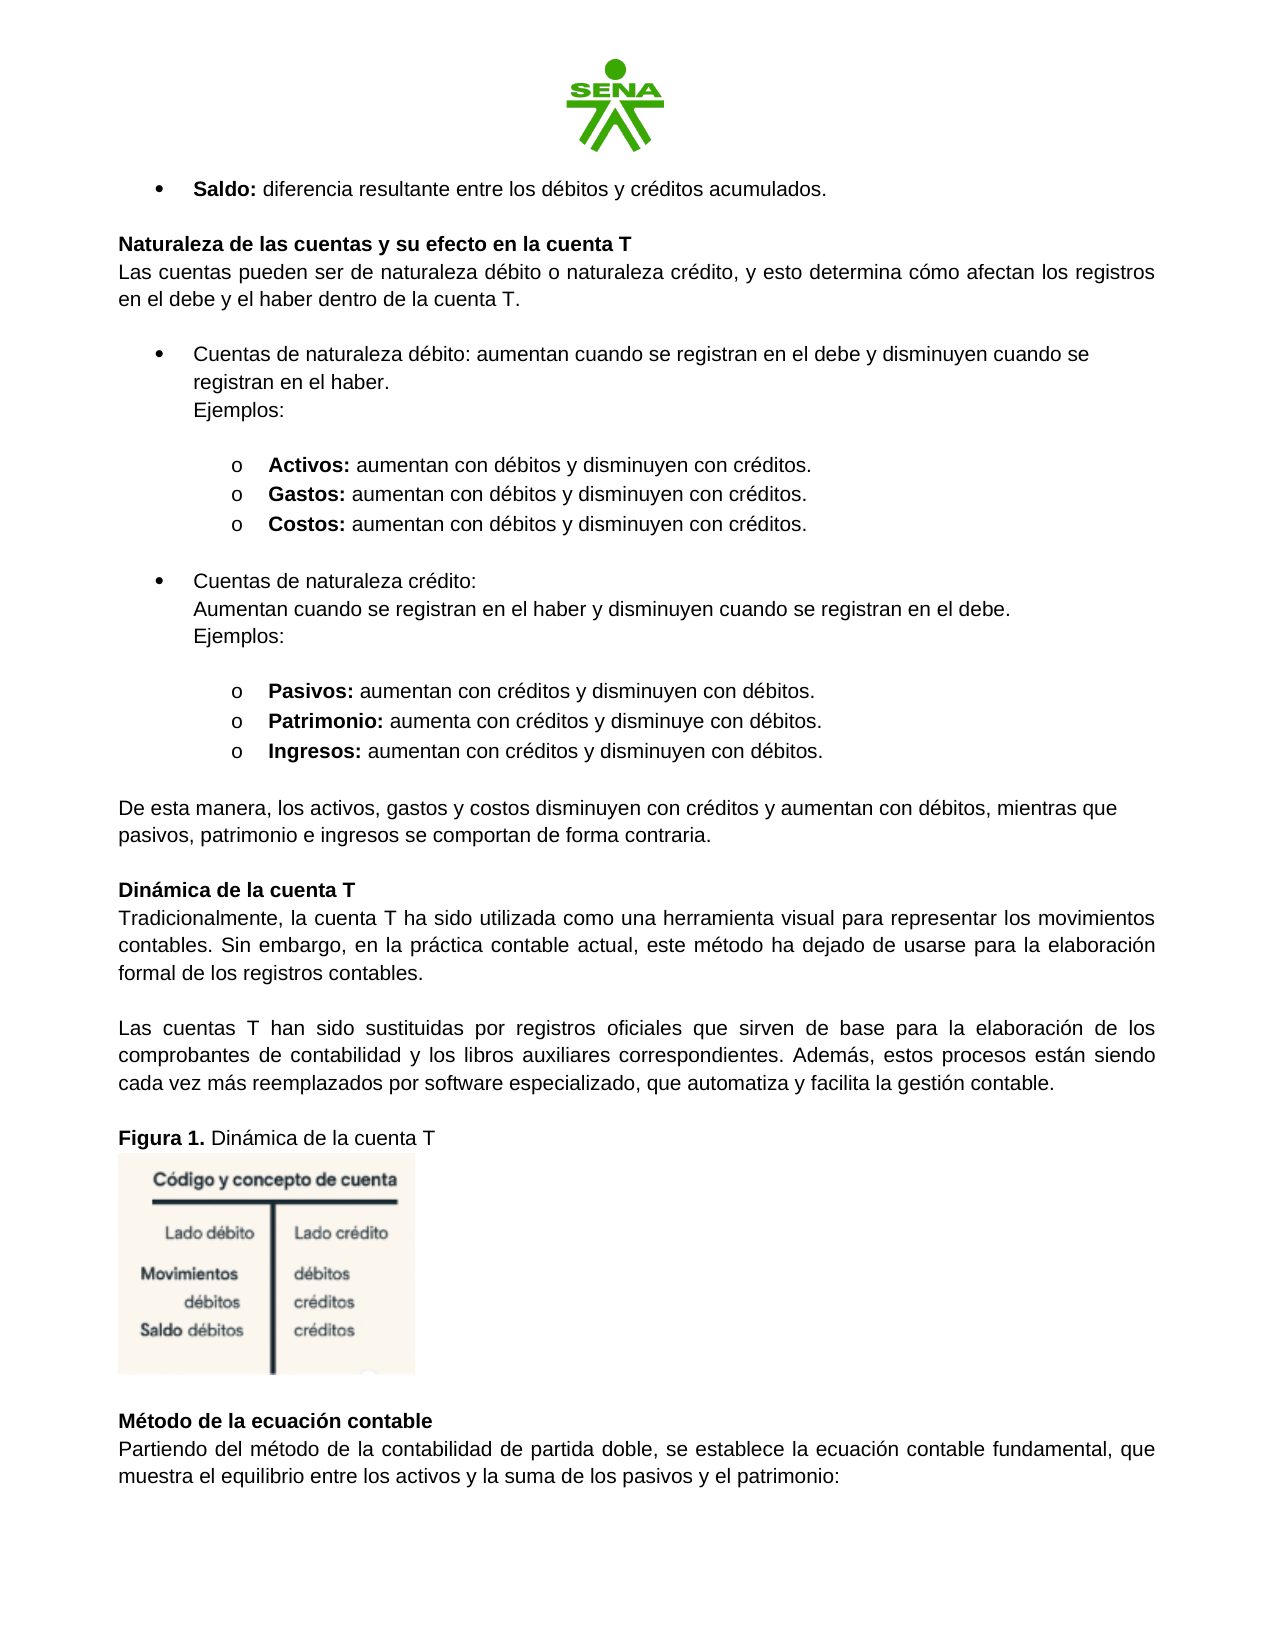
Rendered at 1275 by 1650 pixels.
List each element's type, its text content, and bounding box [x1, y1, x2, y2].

text Tradicionalmente, la cuenta T ha sido utilizada como una herramienta visual para representar los movimientos contables. Sin embargo, en la práctica contable actual, este método ha dejado de usarse para la elaboración formal de los registros contables. [118, 906, 1157, 984]
list Activos: aumentan con débitos y disminuyen con créditos. [231, 452, 1157, 478]
text Las cuentas T han sido sustituidas por registros oficiales que sirven de base para la elaboración de los comprobantes de contabilidad y los libros auxiliares correspondientes. Además, estos procesos están siendo cada vez más reemplazados por software especializado, que automatiza y facilita la gestión contable. [118, 1016, 1157, 1094]
text Partiendo del método de la contabilidad de partida doble, se establece la ecuación contable fundamental, que muestra el equilibrio entre los activos y la suma de los pasivos y el patrimonio: [118, 1437, 1157, 1488]
text Dinámica de la cuenta T [118, 878, 1157, 902]
list Saldo: diferencia resultante entre los débitos y créditos acumulados. [156, 177, 1157, 201]
text Método de la ecuación contable [118, 1409, 1157, 1433]
list Ingresos: aumentan con créditos y disminuyen con débitos. [231, 738, 1157, 764]
list Costos: aumentan con débitos y disminuyen con créditos. [231, 512, 1157, 538]
list Patrimonio: aumenta con créditos y disminuye con débitos. [231, 709, 1157, 734]
picture [566, 59, 664, 152]
list Cuentas de naturaleza crédito: Aumentan cuando se registran en el haber y disminuyen cuando se registran en el debe. Ejemplos: [156, 569, 1157, 648]
picture [118, 1153, 415, 1375]
text Las cuentas pueden ser de naturaleza débito o naturaleza crédito, y esto determina cómo afectan los registros en el debe y el haber dentro de la cuenta T. [118, 260, 1157, 311]
text Naturaleza de las cuentas y su efecto en la cuenta T [118, 232, 1157, 256]
text De esta manera, los activos, gastos y costos disminuyen con créditos y aumentan con débitos, mientras que pasivos, patrimonio e ingresos se comportan de forma contraria. [118, 796, 1157, 847]
text Figura 1. Dinámica de la cuenta T [118, 1126, 1157, 1149]
list Cuentas de naturaleza débito: aumentan cuando se registran en el debe y disminuyen cuando se registran en el haber. Ejemplos: [156, 342, 1157, 421]
list Pasivos: aumentan con créditos y disminuyen con débitos. [231, 679, 1157, 705]
list Gastos: aumentan con débitos y disminuyen con créditos. [231, 482, 1157, 508]
